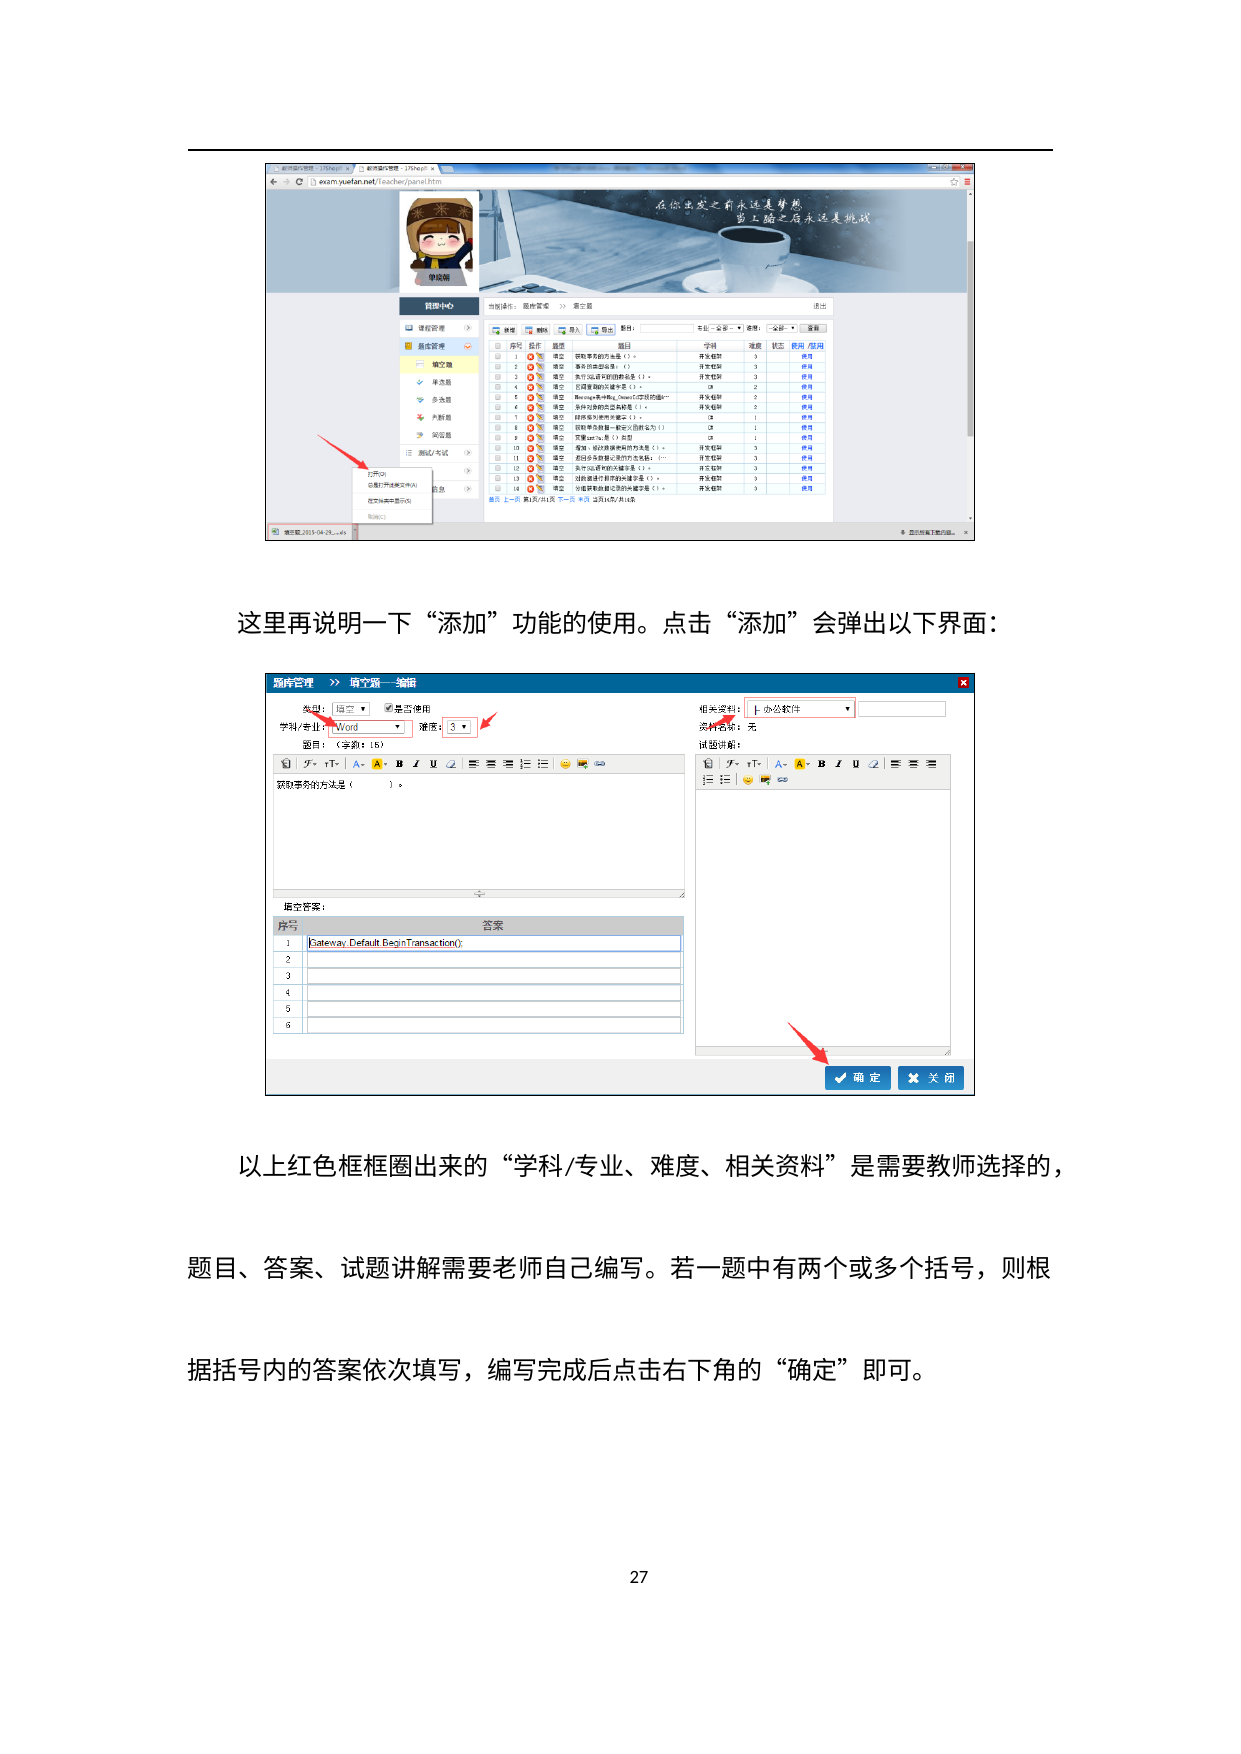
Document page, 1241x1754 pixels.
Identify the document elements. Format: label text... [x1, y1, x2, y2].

picture [959, 678, 968, 687]
picture [398, 678, 415, 687]
picture [367, 679, 379, 687]
text 这里再说明一下“添加”功能的使用。点击“添加”会弹出以下界面： [187, 588, 1053, 656]
picture [294, 678, 313, 687]
picture [351, 678, 359, 687]
picture [266, 694, 974, 1095]
picture [274, 679, 291, 687]
picture [266, 164, 974, 540]
text 以上红色框框圈出来的“学科/专业、难度、相关资料”是需要教师选择的，题目、答案、试题讲解需要老师自己编写。若一题中有两个或多个括号，则根据括号内的答案依次填写，编写完成后点击右下角的“确定”即可。 [187, 1131, 1053, 1403]
